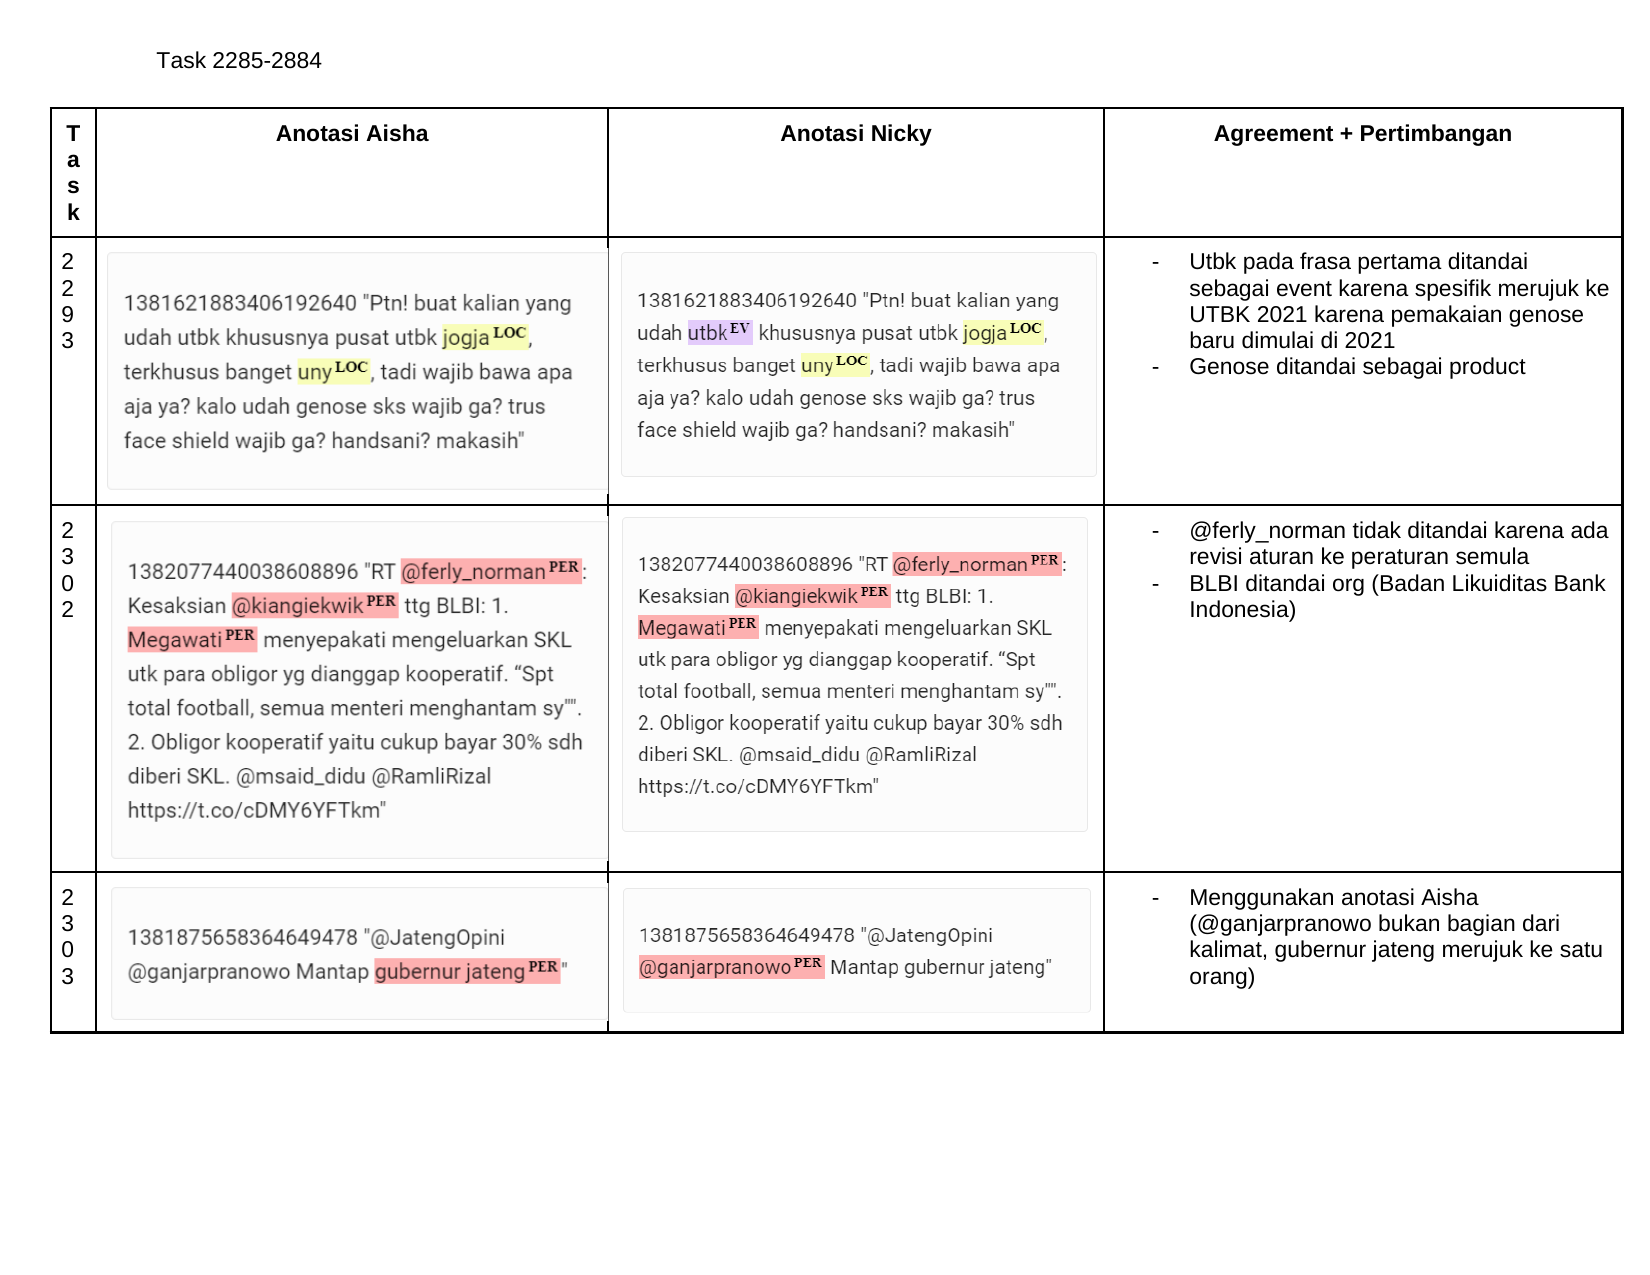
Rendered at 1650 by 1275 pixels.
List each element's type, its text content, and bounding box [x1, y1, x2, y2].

picture [106, 516, 609, 861]
table_cell 2303 [52, 873, 95, 1031]
table_cell 2293 [52, 238, 95, 504]
table_cell @ferly_norman tidak ditandai karena ada revisi aturan ke peraturan semula BLBI ditandai org (Badan Likuiditas Bank Indonesia) [1105, 506, 1621, 871]
table_cell [97, 238, 607, 504]
table_header Anotasi Nicky [609, 109, 1103, 236]
table_cell Menggunakan anotasi Aisha (@ganjarpranowo bukan bagian dari kalimat, gubernur jateng merujuk ke satu orang) [1105, 873, 1621, 1031]
picture [618, 883, 1093, 1013]
text Task 2285-2884 [150, 47, 1500, 73]
table_cell [97, 506, 607, 871]
table_header Anotasi Aisha [97, 109, 607, 236]
table_header Agreement + Pertimbangan [1105, 109, 1621, 236]
table_cell [609, 873, 1103, 1031]
table_cell [609, 506, 1103, 871]
table_cell Utbk pada frasa pertama ditandai sebagai event karena spesifik merujuk ke UTBK 2021 karena pemakaian genose baru dimulai di 2021 Genose ditandai sebagai product [1105, 238, 1621, 504]
picture [618, 248, 1099, 478]
table_cell [609, 238, 1103, 504]
picture [106, 883, 609, 1021]
table_cell [97, 873, 607, 1031]
picture [106, 248, 609, 494]
table_header Task [52, 109, 95, 236]
picture [618, 516, 1093, 834]
table_cell 2302 [52, 506, 95, 871]
